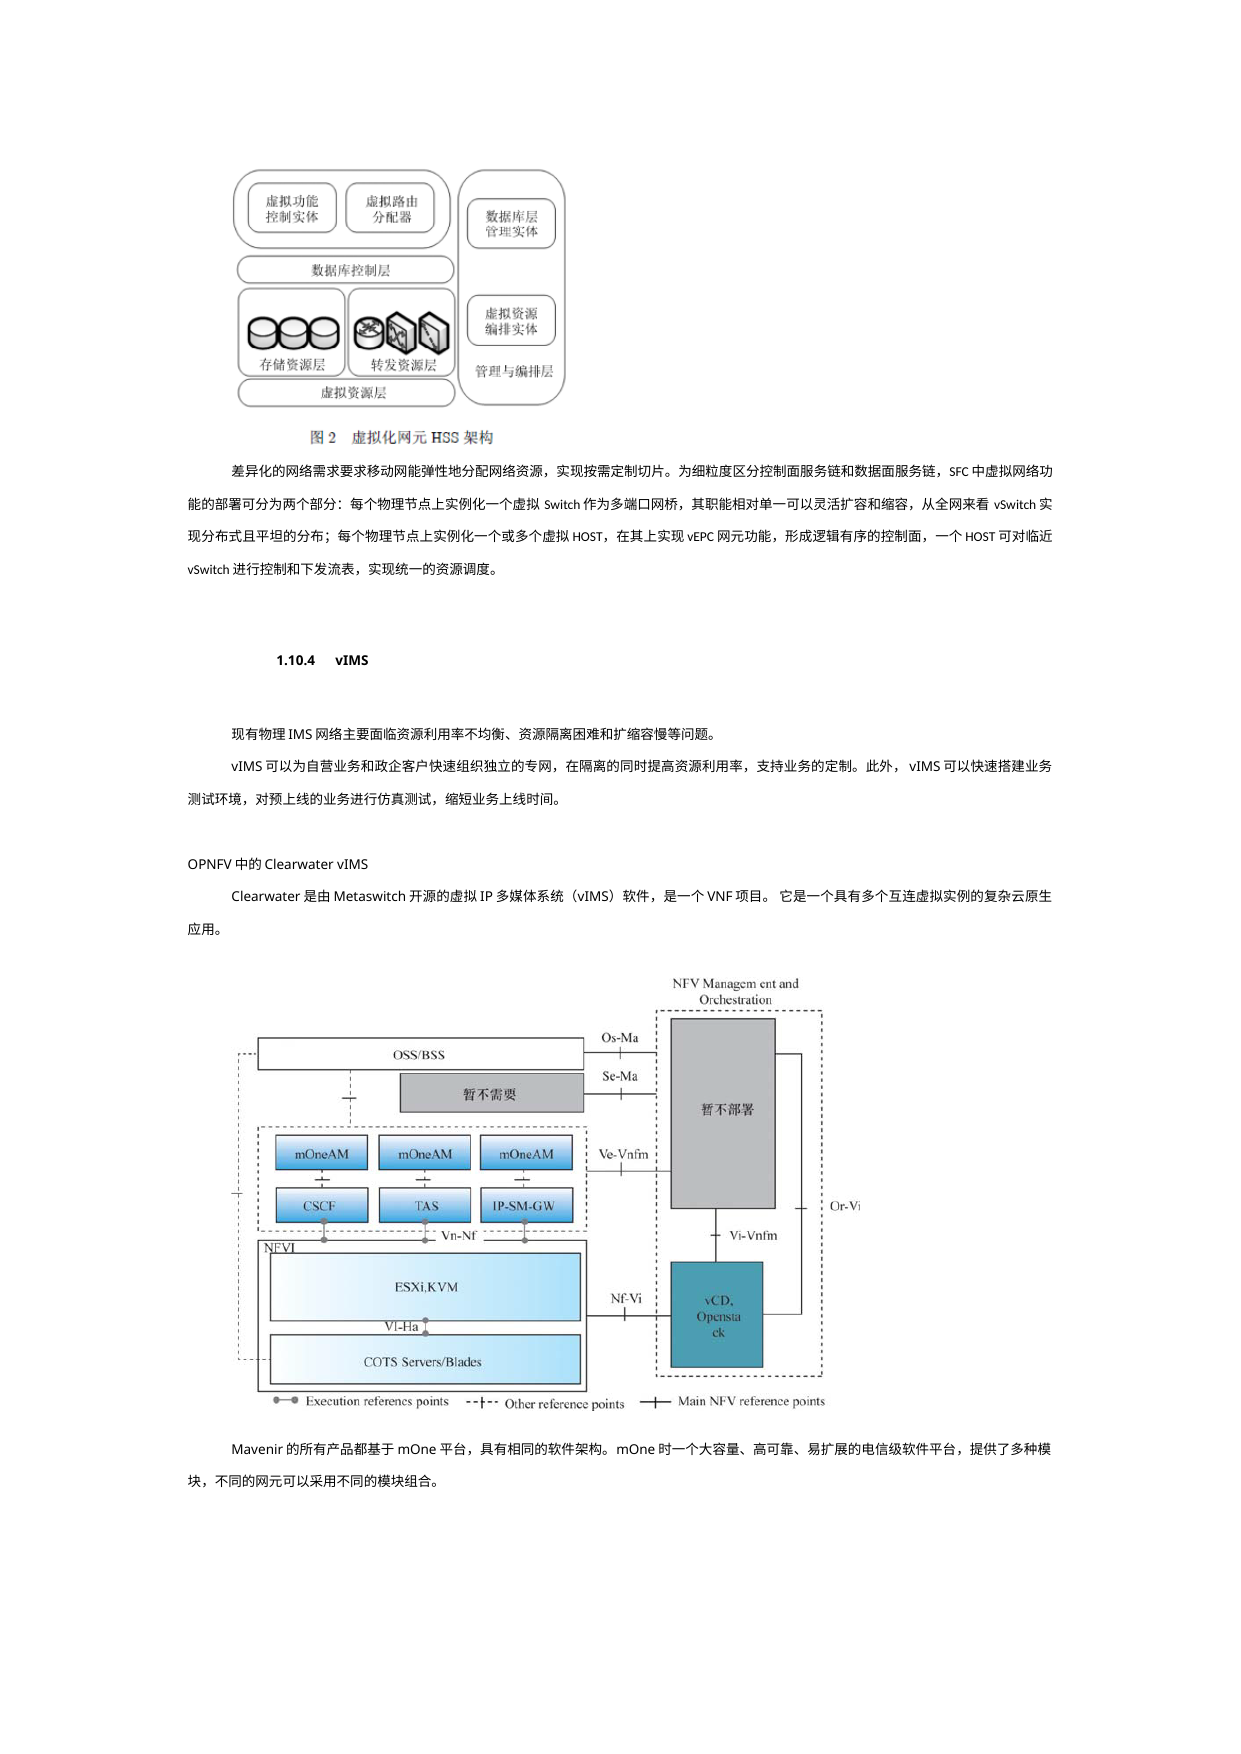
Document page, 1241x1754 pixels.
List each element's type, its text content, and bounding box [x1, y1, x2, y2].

subtitle vIMS [276, 644, 1053, 677]
text 现有物理IMS网络主要面临资源利用率不均衡、资源隔离困难和扩缩容慢等问题。 [187, 717, 1053, 749]
picture [231, 162, 574, 447]
text 差异化的网络需求要求移动网能弹性地分配网络资源，实现按需定制切片。为细粒度区分控制面服务链和数据面服务链，SFC中虚拟网络功能的部署可分为两个部分：每个物理节点上实例化一个虚拟Switch作为多端口网桥，其职能相对单一可以灵活扩容和缩容，从全网来看vSwitch实现分布式且平坦的分布；每个物理节点上实例化一个或多个虚拟HOST，在其上实现vEPC网元功能，形成逻辑有序的控制面，一个HOST可对临近vSwitch进行控制和下发流表，实现统一的资源调度。 [187, 454, 1053, 584]
text Mavenir的所有产品都基于mOne平台，具有相同的软件架构。mOne时一个大容量、高可靠、易扩展的电信级软件平台，提供了多种模块，不同的网元可以采用不同的模块组合。 [187, 1432, 1053, 1497]
text Clearwater是由Metaswitch开源的虚拟IP多媒体系统（vIMS）软件，是一个VNF项目。 它是一个具有多个互连虚拟实例的复杂云原生应用。 [187, 879, 1053, 944]
text OPNFV中的Clearwater vIMS [187, 847, 1053, 879]
text vIMS可以为自营业务和政企客户快速组织独立的专网，在隔离的同时提高资源利用率，支持业务的定制。此外，vIMS可以快速搭建业务测试环境，对预上线的业务进行仿真测试，缩短业务上线时间。 [187, 749, 1053, 814]
